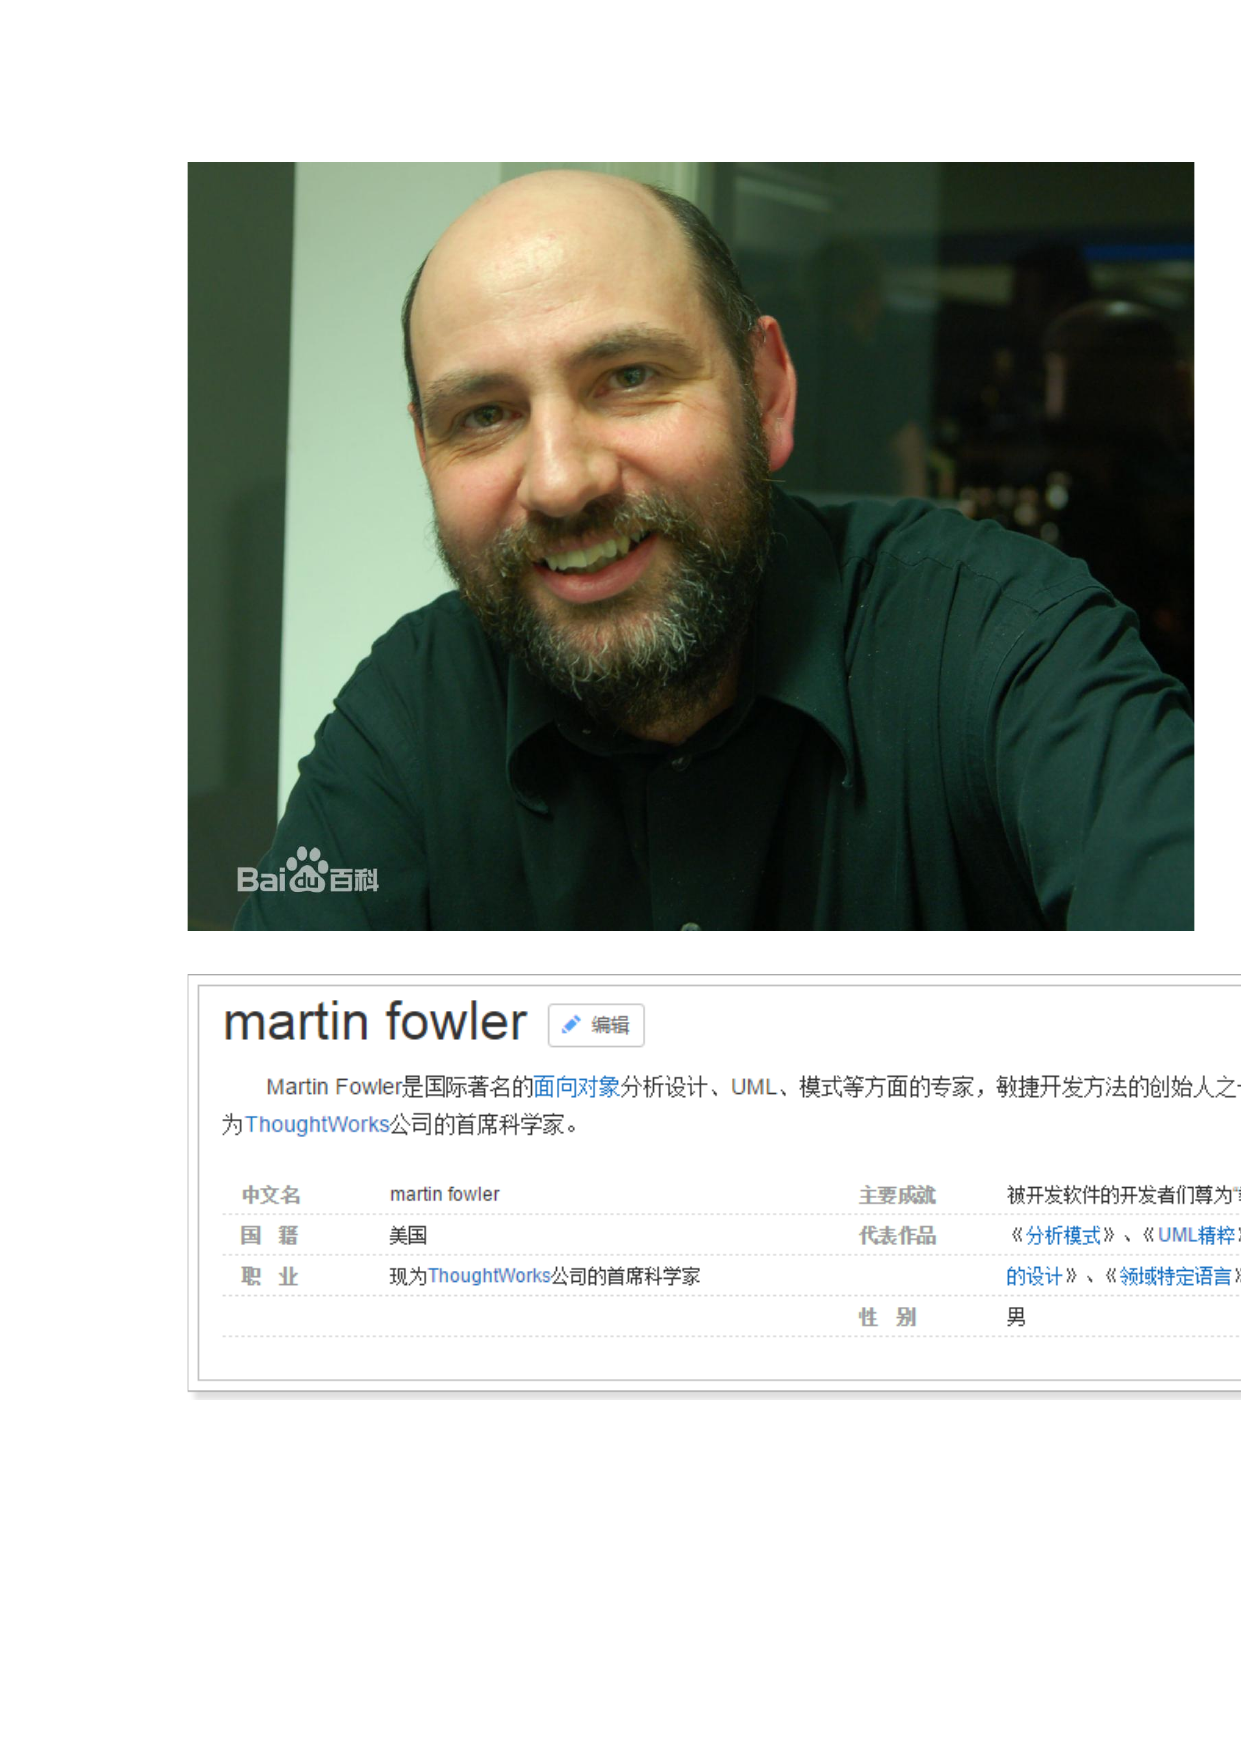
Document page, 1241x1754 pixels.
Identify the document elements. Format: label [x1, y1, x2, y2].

picture [187, 162, 1195, 931]
picture [187, 974, 1241, 1400]
